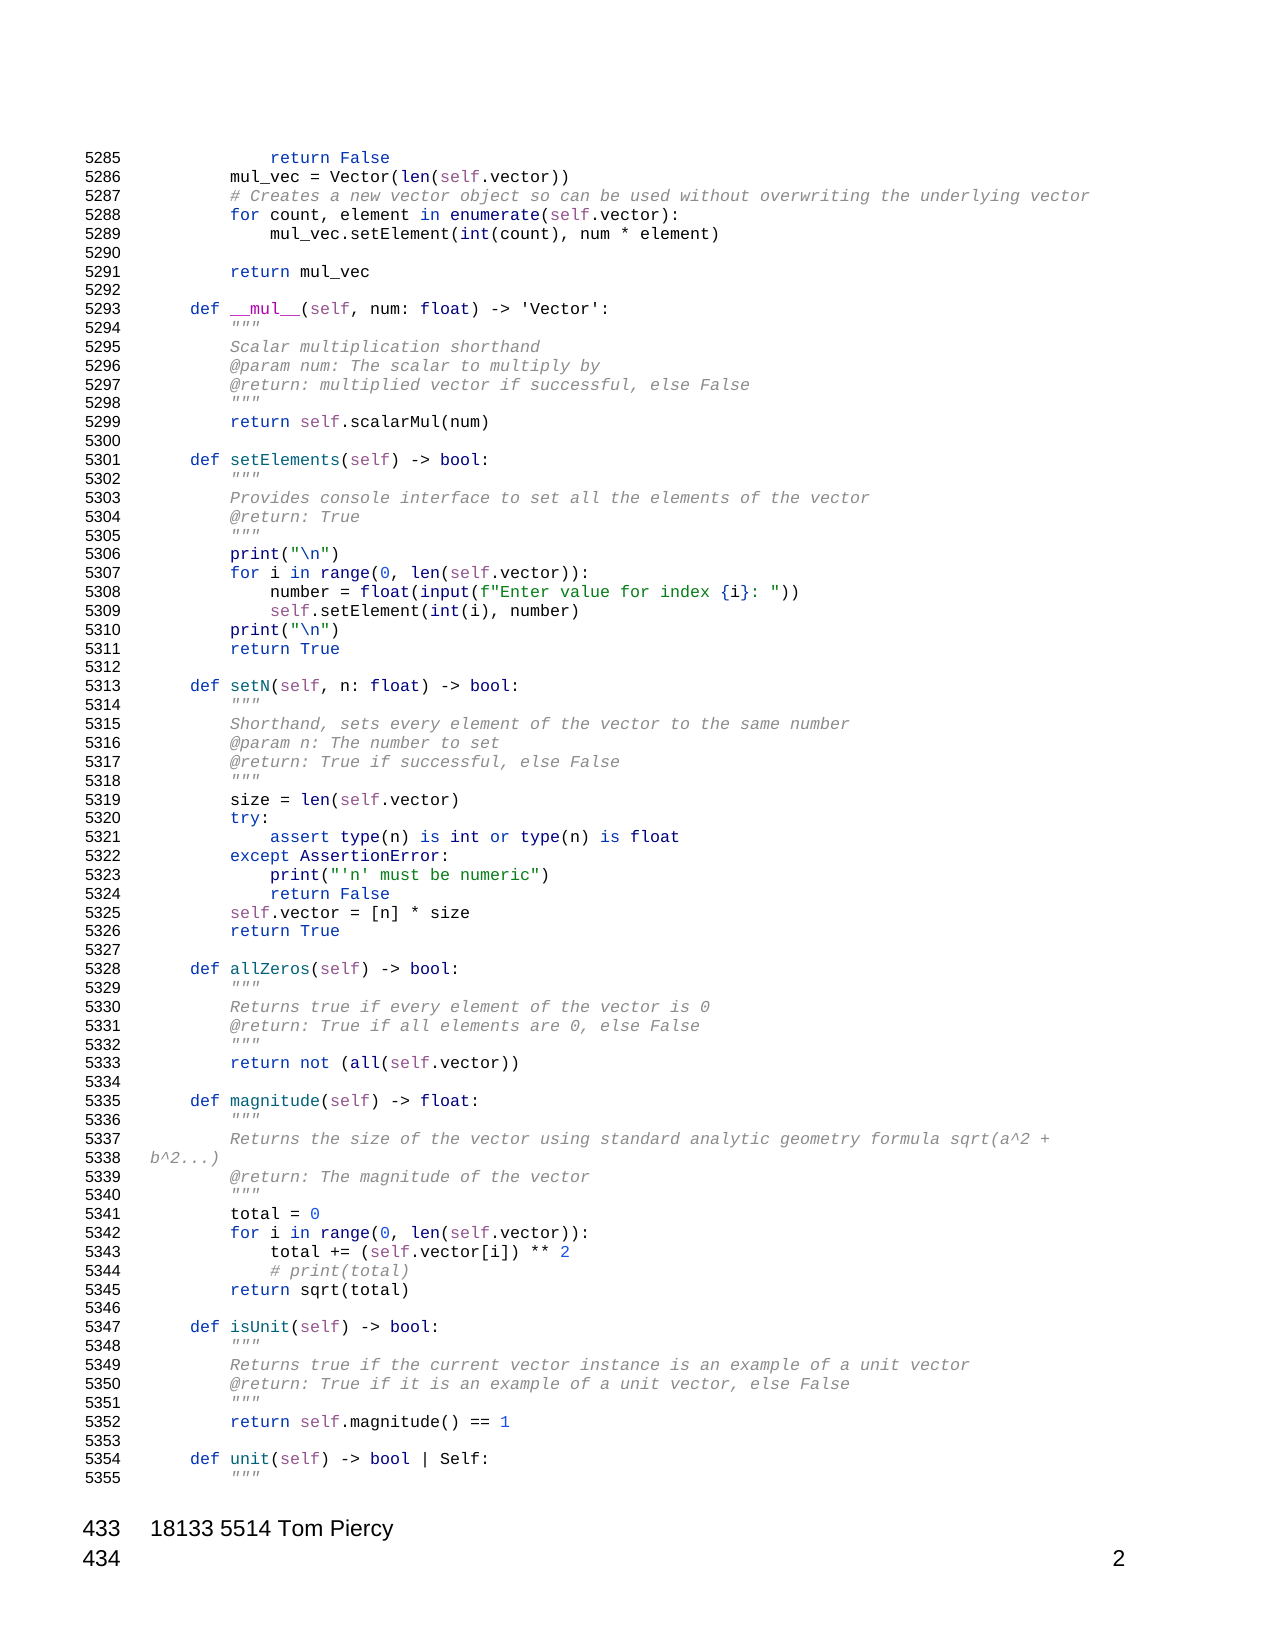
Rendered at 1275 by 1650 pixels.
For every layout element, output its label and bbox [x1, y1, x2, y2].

text [150, 150, 1125, 1489]
picture [233, 1097, 239, 1106]
picture [293, 456, 299, 465]
